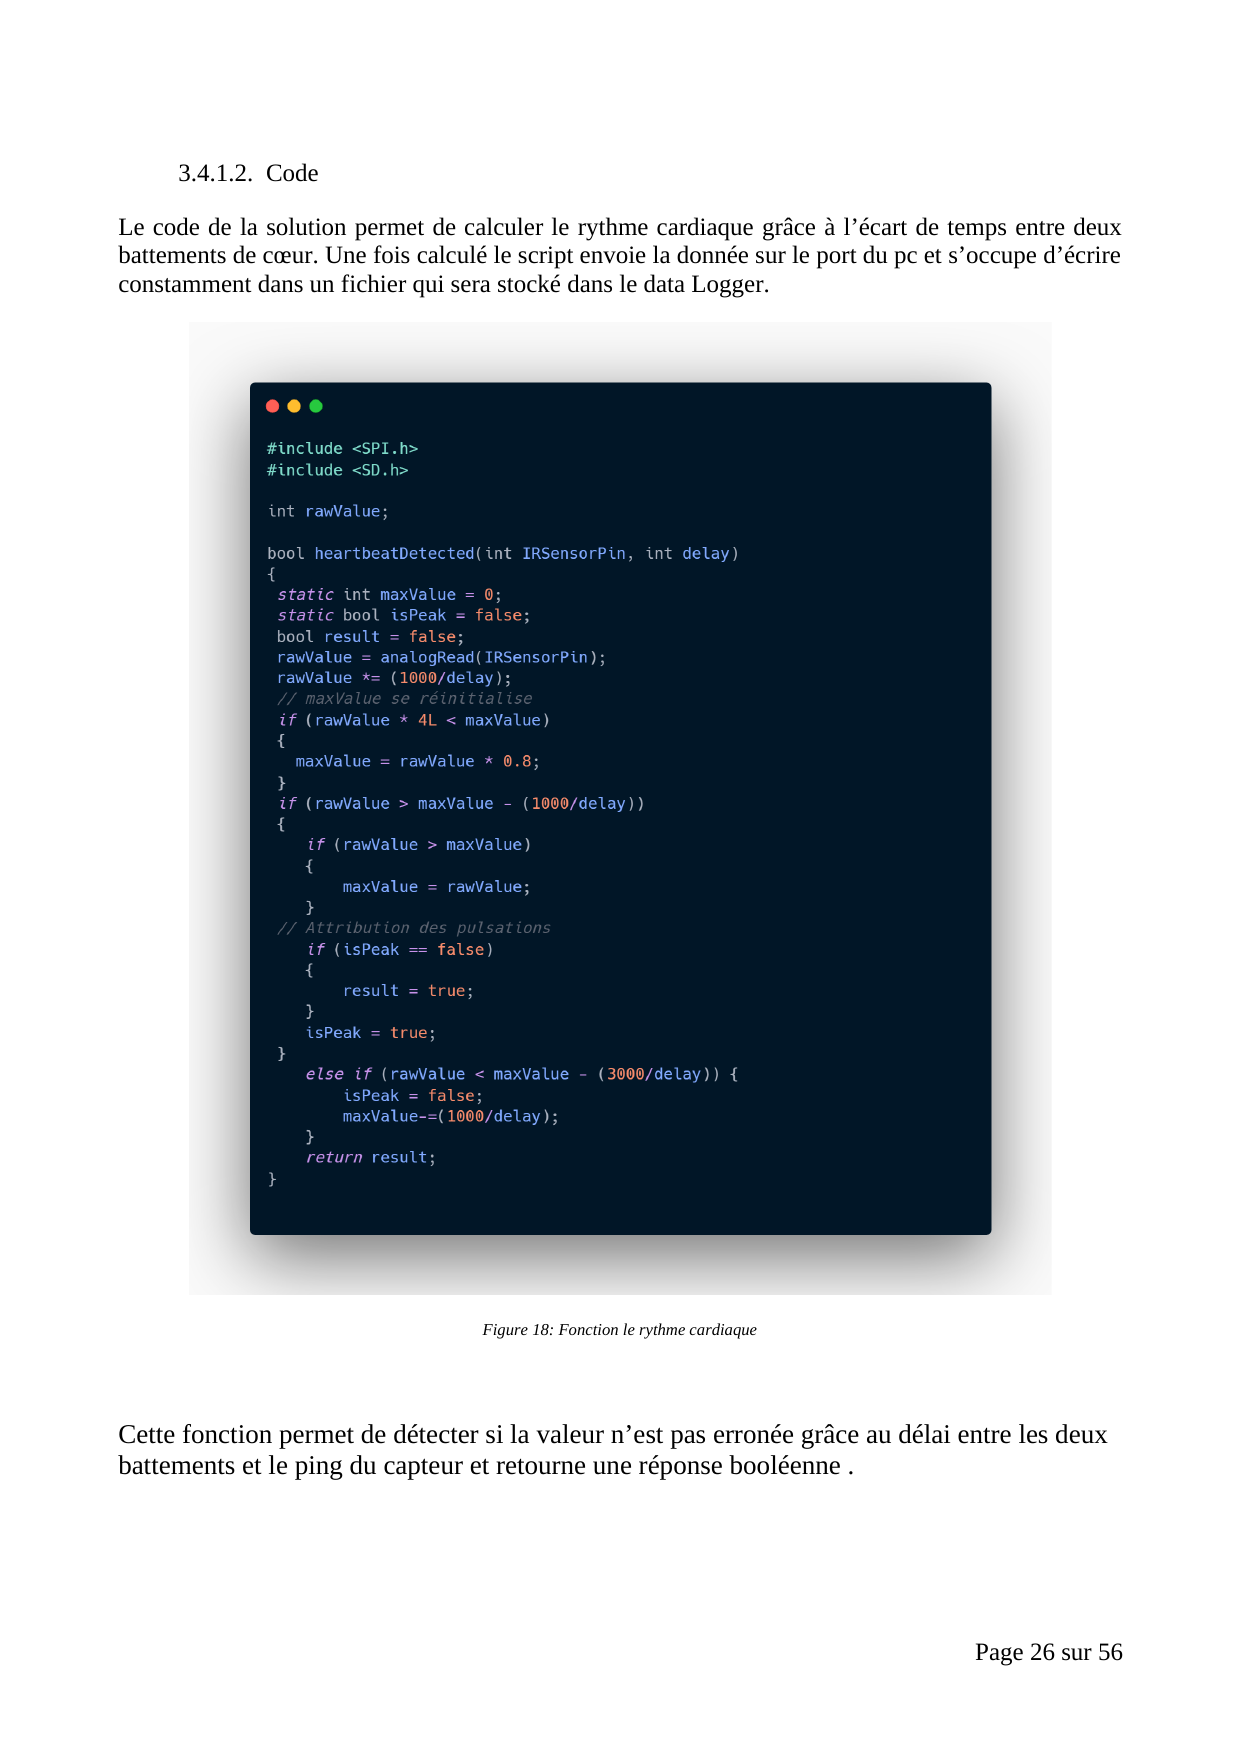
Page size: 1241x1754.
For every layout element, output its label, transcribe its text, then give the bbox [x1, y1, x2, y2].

text Cette fonction permet de détecter si la valeur n’est pas erronée grâce au délai entre les deux battements et le ping du capteur et retourne une réponse booléenne . [118, 1418, 1123, 1480]
subtitle Code [178, 158, 1123, 187]
text Le code de la solution permet de calculer le rythme cardiaque grâce à l’écart de temps entre deux battements de cœur. Une fois calculé le script envoie la donnée sur le port du pc et s’occupe d’écrire constamment dans un fichier qui sera stocké dans le data Logger. [118, 212, 1123, 298]
picture [189, 322, 1052, 1295]
text Figure 18: Fonction le rythme cardiaque [118, 1320, 1123, 1339]
